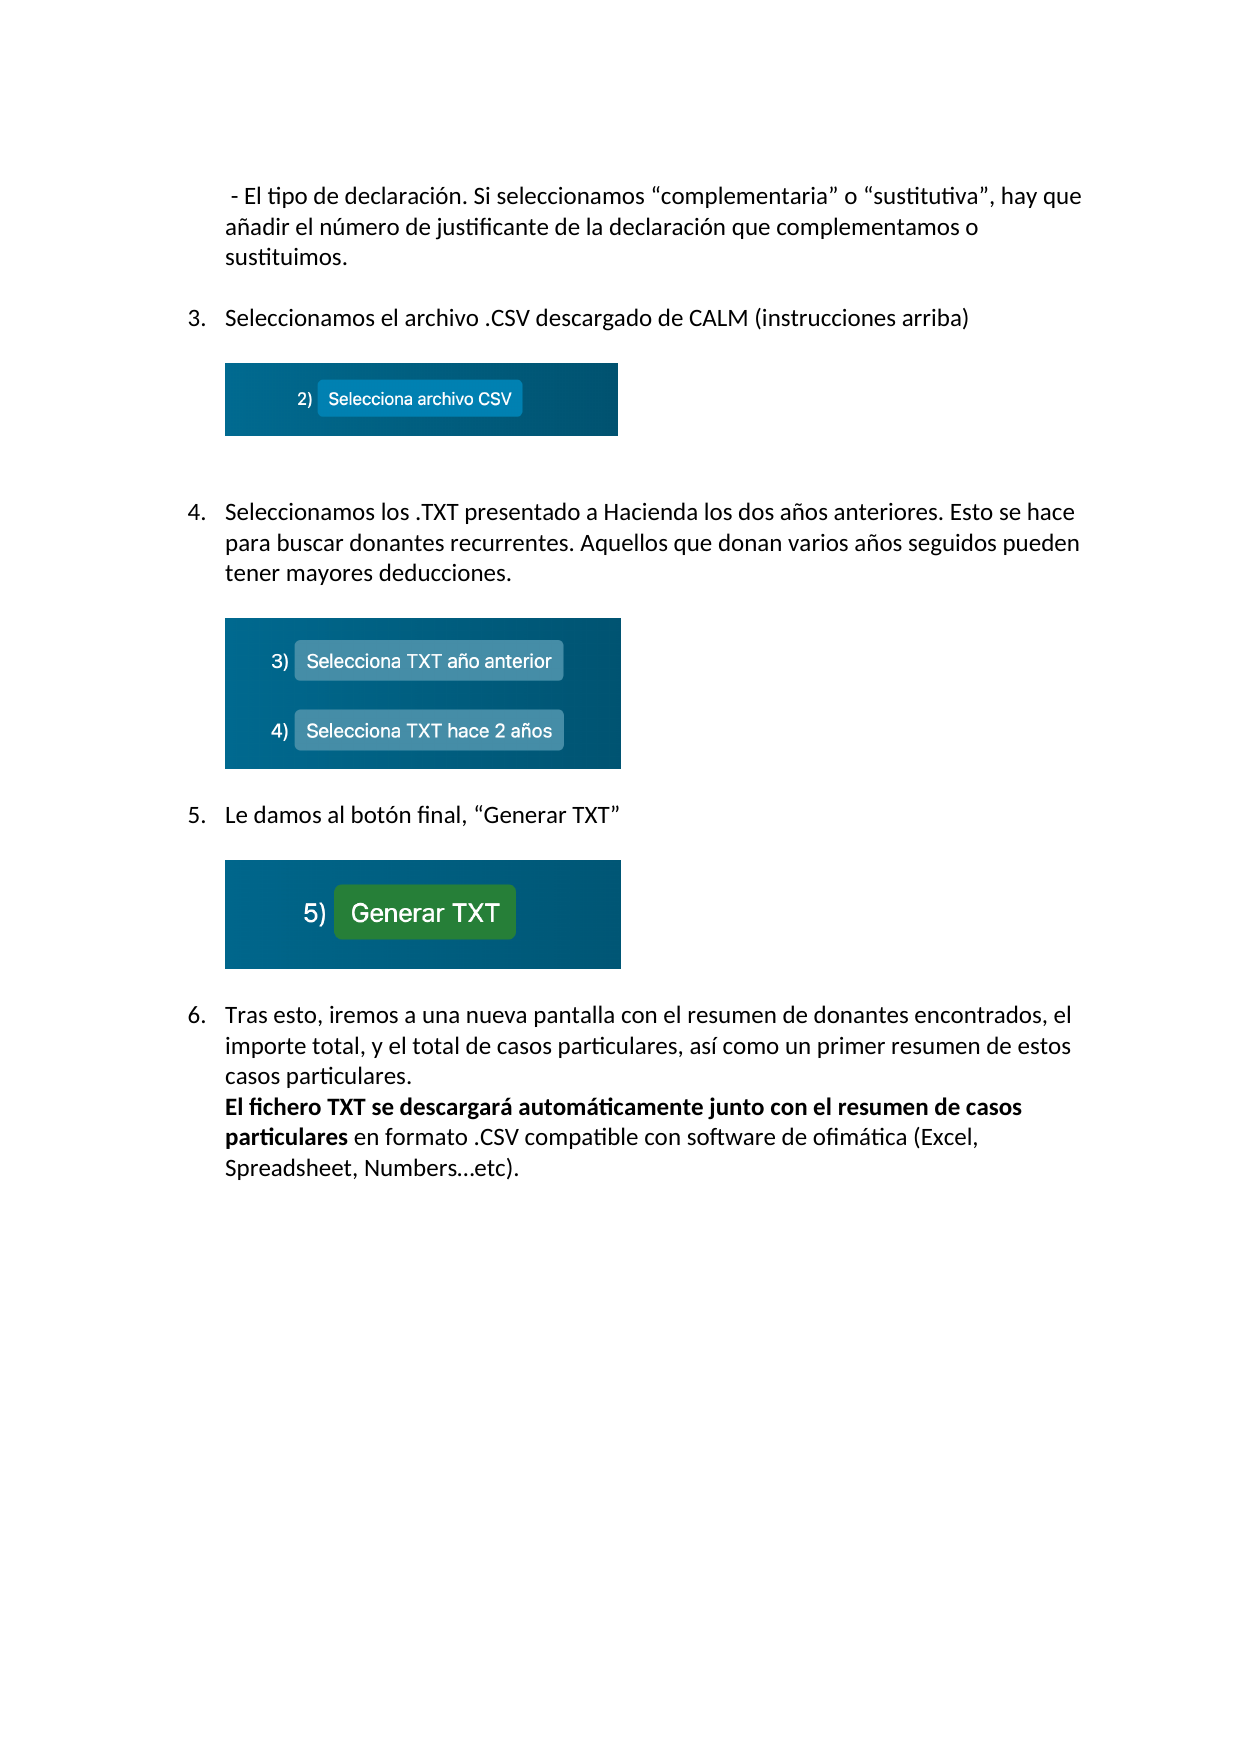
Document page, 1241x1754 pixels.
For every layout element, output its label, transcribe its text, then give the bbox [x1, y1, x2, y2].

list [187, 150, 1090, 303]
picture [310, 910, 317, 919]
list Seleccionamos los .TXT presentado a Hacienda los dos años anteriores. Esto se hace para buscar donantes recurrentes. Aquellos que donan varios años seguidos pueden tener mayores deducciones. [187, 496, 1090, 799]
picture [295, 641, 563, 680]
picture [305, 904, 316, 913]
picture [295, 710, 563, 750]
picture [335, 885, 515, 939]
list Le damos al botón final, “Generar TXT” [187, 799, 1090, 999]
picture [272, 724, 281, 737]
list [187, 999, 1090, 1244]
list Seleccionamos el archivo .CSV descargado de CALM (instrucciones arriba) [187, 303, 1090, 496]
